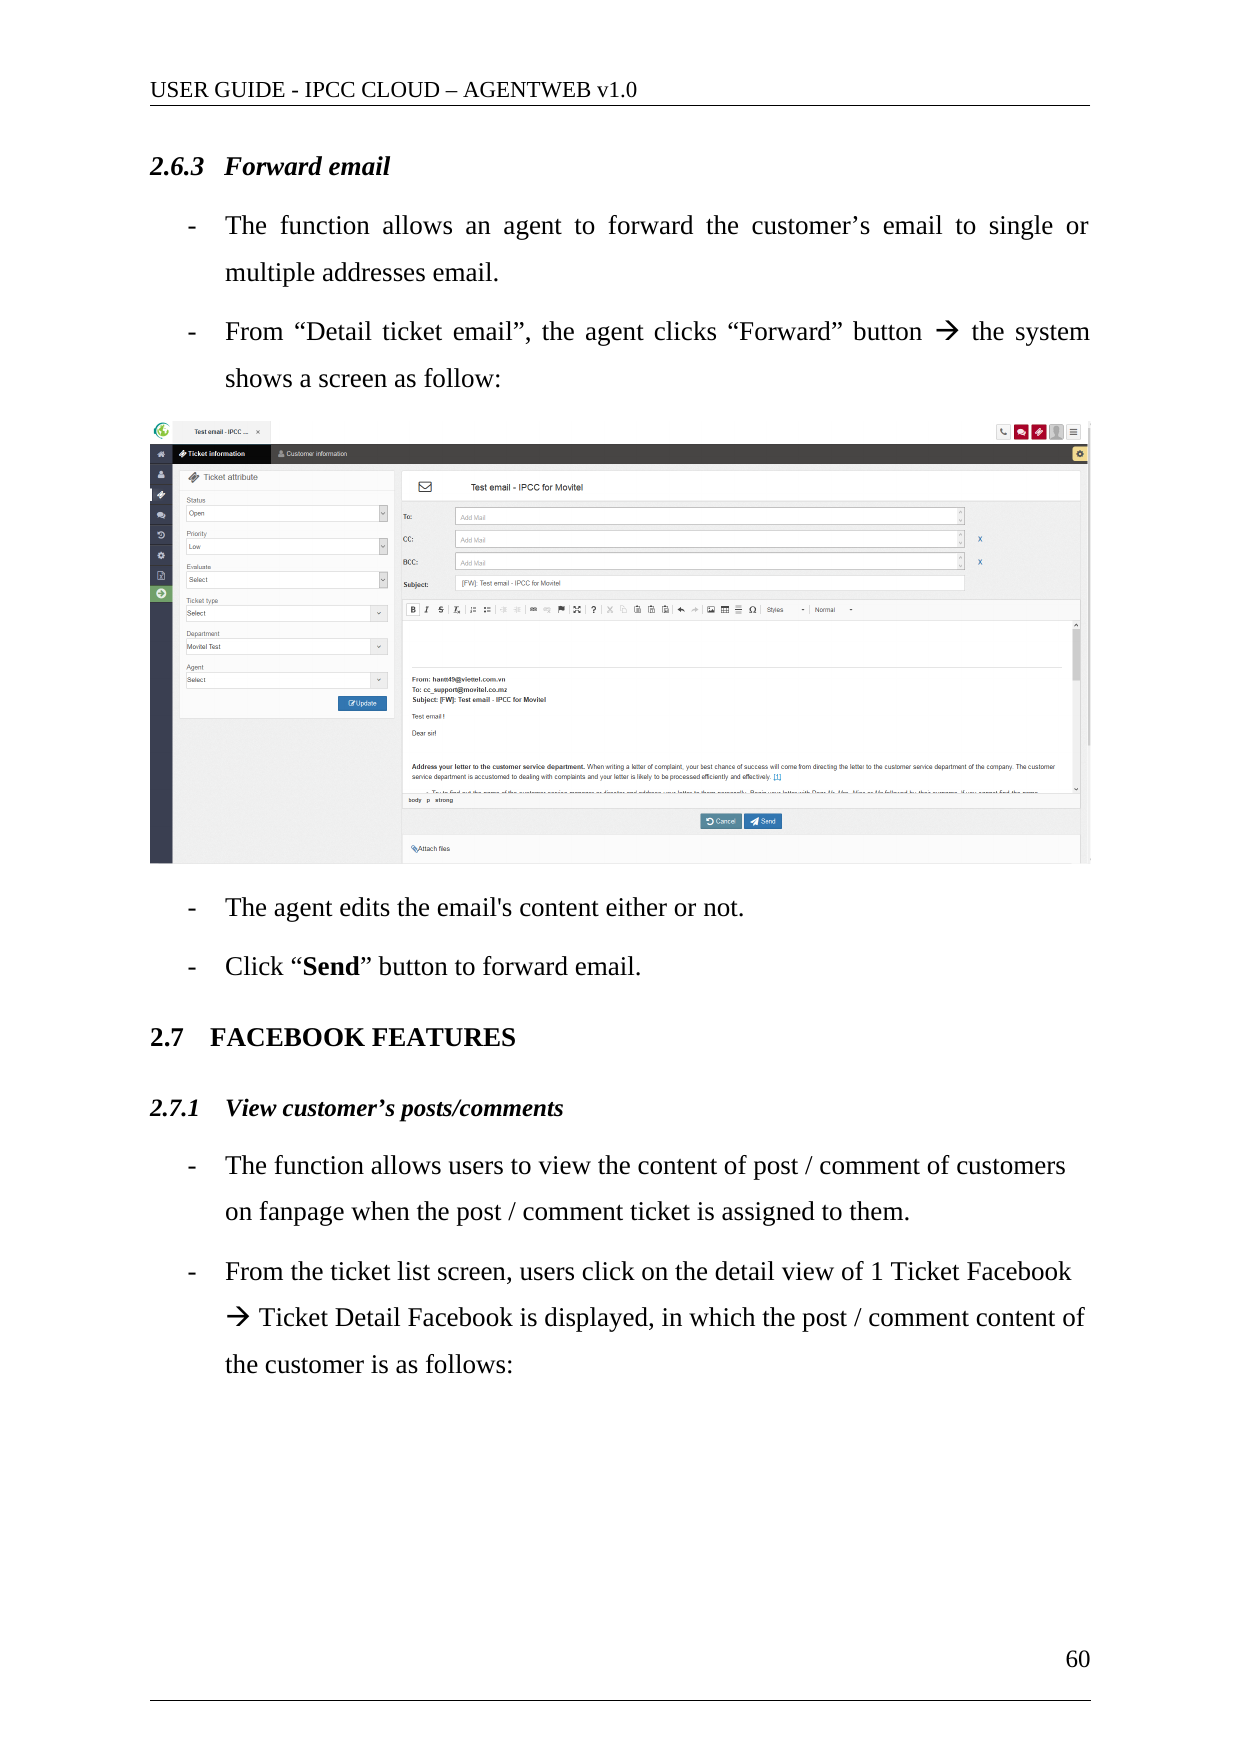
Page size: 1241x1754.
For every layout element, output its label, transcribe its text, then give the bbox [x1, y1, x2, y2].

text From the ticket list screen, users click on the detail view of 1 Ticket Facebook Ticket Detail Facebook is displayed, in which the post / comment content of the customer is as follows: [187, 1255, 1090, 1379]
text Click “Send” button to forward email. [187, 950, 1090, 981]
list The function allows an agent to forward the customer’s email to single or multiple addresses email. [187, 209, 1090, 287]
subtitle FACEBOOK FEATURES [150, 1022, 1090, 1053]
subtitle View customer’s posts/comments [150, 1093, 1090, 1122]
text The function allows users to view the content of post / comment of customers on fanpage when the post / comment ticket is assigned to them. [187, 1149, 1090, 1227]
list From “Detail ticket email”, the agent clicks “Forward” button the system shows a screen as follow: [187, 315, 1090, 393]
picture [150, 421, 1091, 864]
text The agent edits the email's content either or not. [187, 891, 1090, 922]
subtitle Forward email [150, 150, 1090, 181]
